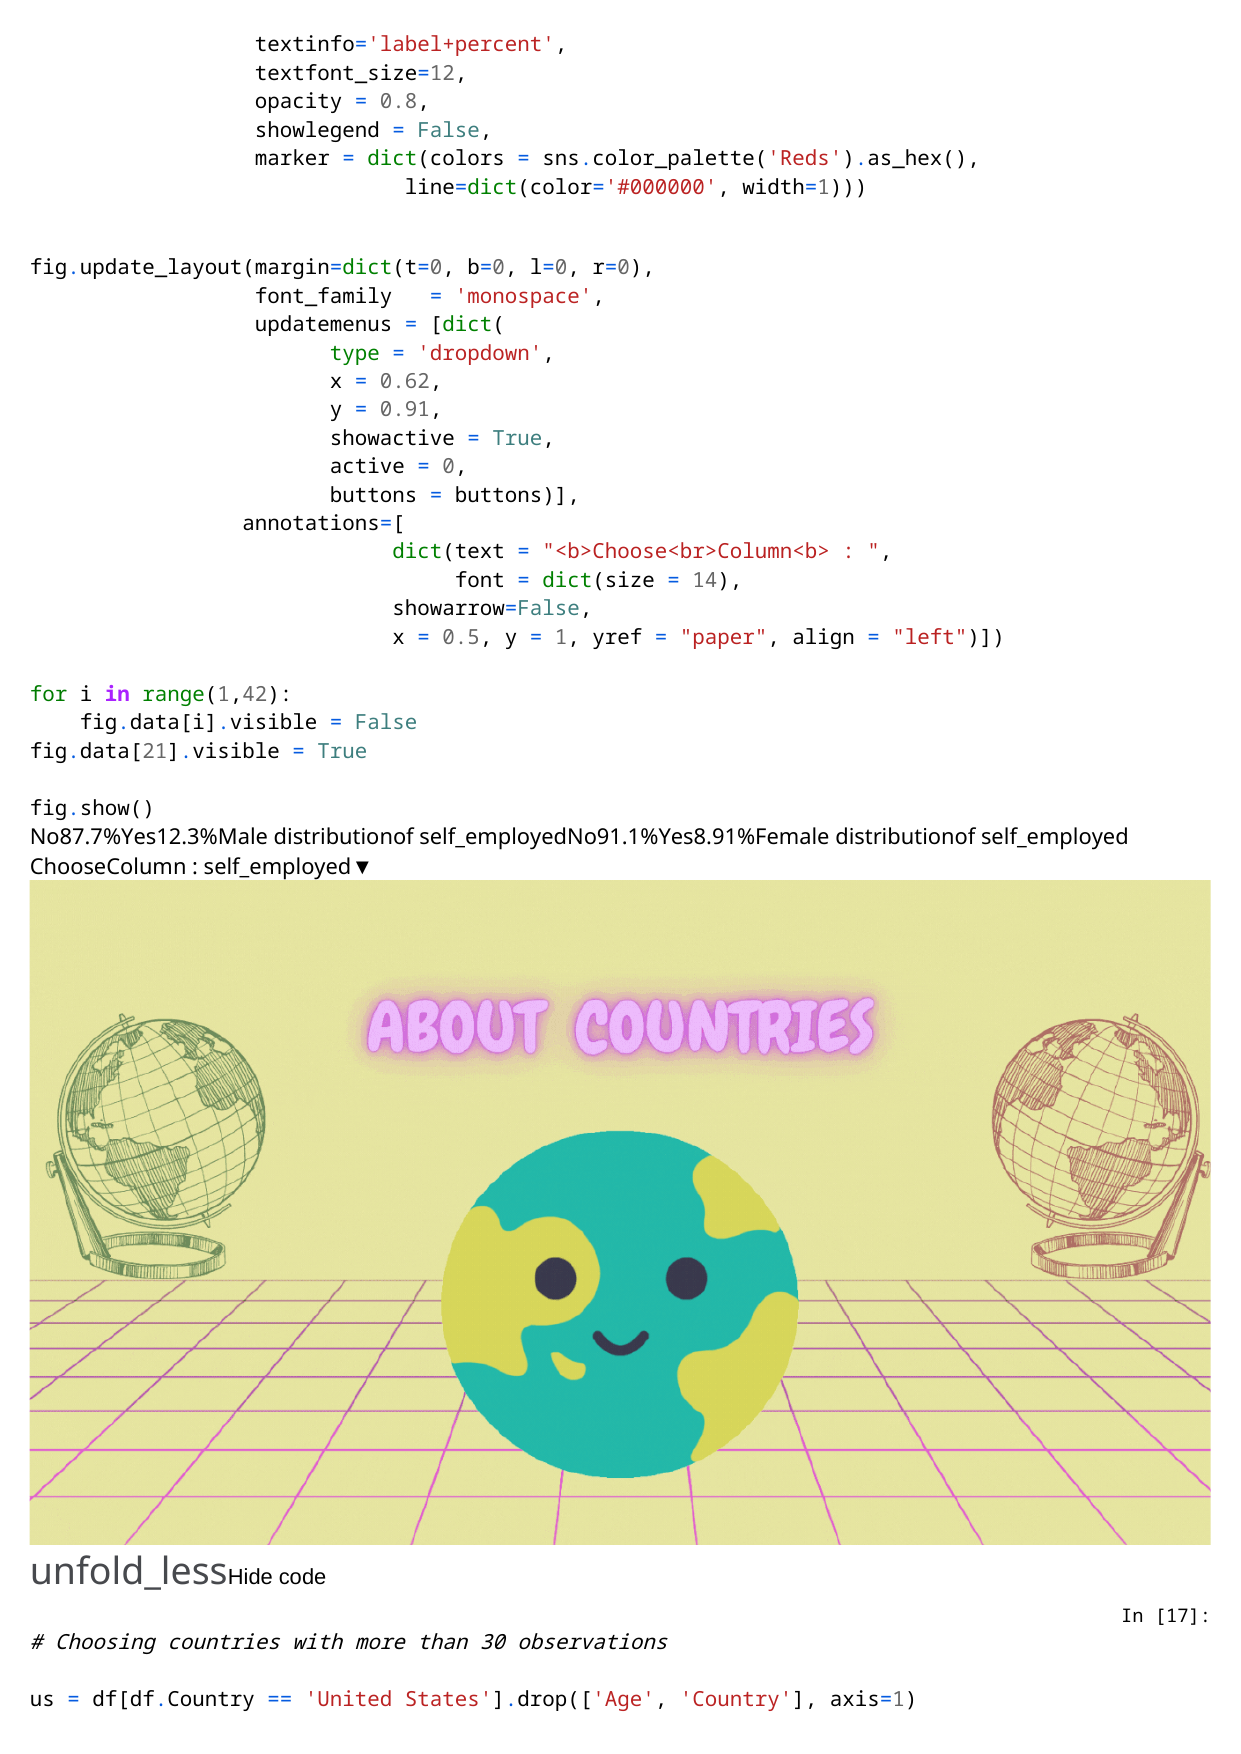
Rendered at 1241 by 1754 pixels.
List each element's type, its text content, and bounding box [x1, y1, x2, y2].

text unfold_lessHide code [29, 1545, 1211, 1596]
text textfont_size=12, [29, 58, 1211, 86]
text opacity = 0.8, [29, 86, 1211, 115]
text fig.data[i].visible = False [29, 707, 1211, 736]
text fig.update_layout(margin=dict(t=0, b=0, l=0, r=0), [29, 252, 1211, 281]
text showactive = True, [29, 423, 1211, 451]
text font = dict(size = 14), [29, 565, 1211, 593]
text y = 0.91, [29, 394, 1211, 423]
text No87.7%Yes12.3%Male distributionof self_employedNo91.1%Yes8.91%Female distributionof self_employed [29, 821, 1211, 851]
text x = 0.62, [29, 366, 1211, 394]
text font_family = 'monospace', [29, 281, 1211, 309]
text In [17]: [29, 1596, 1211, 1627]
text showlegend = False, [29, 115, 1211, 143]
text showarrow=False, [29, 593, 1211, 622]
text active = 0, [29, 451, 1211, 480]
text fig.show() [29, 793, 1211, 821]
text for i in range(1,42): [29, 679, 1211, 707]
text updatemenus = [dict( [29, 309, 1211, 338]
text # Choosing countries with more than 30 observations [29, 1627, 1211, 1656]
text marker = dict(colors = sns.color_palette('Reds').as_hex(), [29, 143, 1211, 172]
text textinfo='label+percent', [29, 29, 1211, 58]
text annotations=[ [29, 508, 1211, 537]
text ChooseColumn : self_employed▼ [29, 851, 1211, 880]
text fig.data[21].visible = True [29, 736, 1211, 764]
text buttons = buttons)], [29, 480, 1211, 508]
text line=dict(color='#000000', width=1))) [29, 172, 1211, 200]
text type = 'dropdown', [29, 338, 1211, 366]
text x = 0.5, y = 1, yref = "paper", align = "left")]) [29, 622, 1211, 650]
text dict(text = "<b>Choose<br>Column<b> : ", [29, 537, 1211, 565]
picture [29, 880, 1211, 1545]
text us = df[df.Country == 'United States'].drop(['Age', 'Country'], axis=1) [29, 1684, 1211, 1713]
